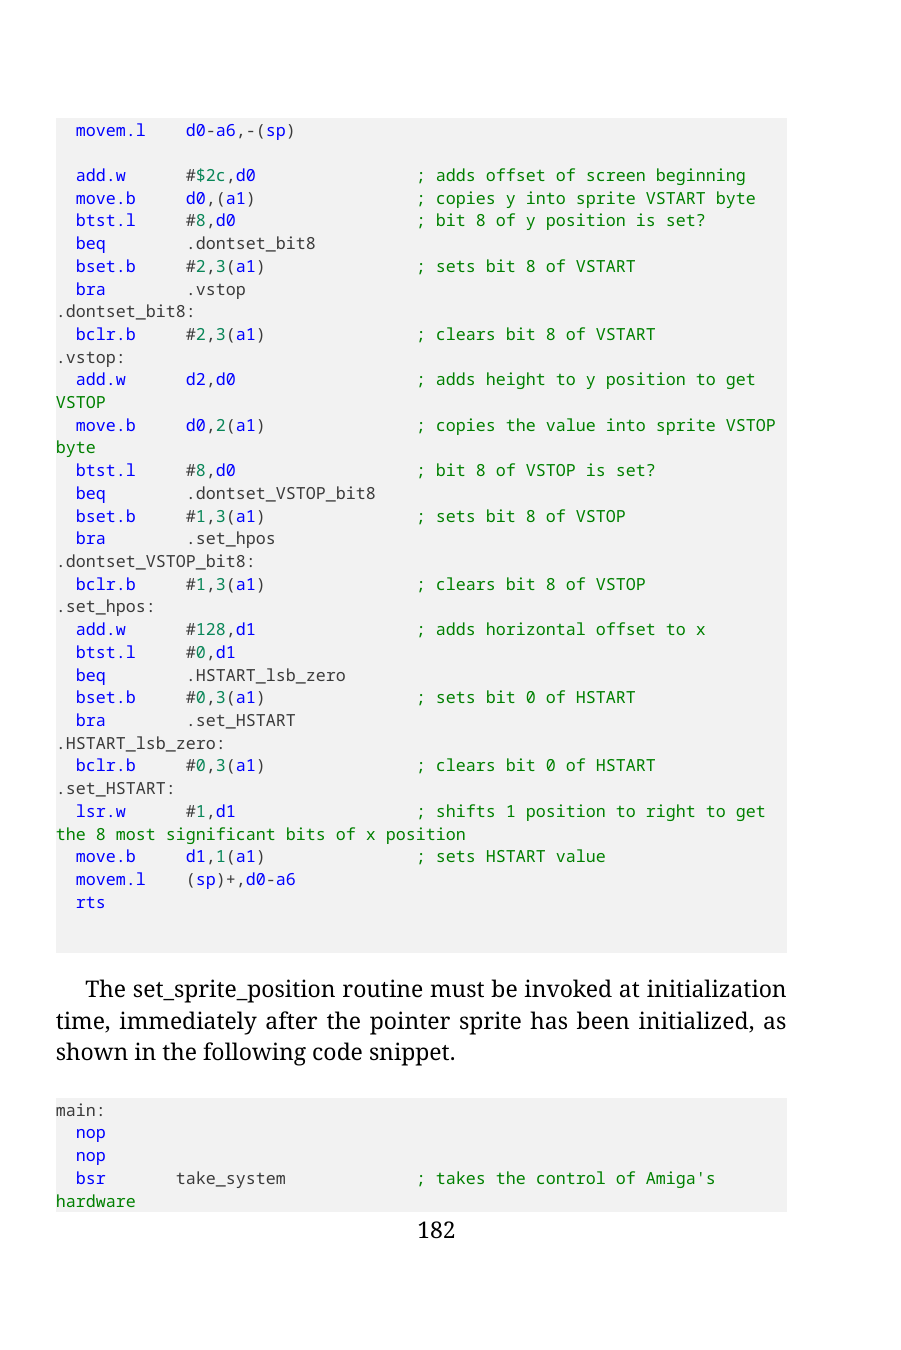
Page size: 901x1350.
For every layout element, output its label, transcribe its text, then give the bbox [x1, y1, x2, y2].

text bclr.b #2,3(a1) ; clears bit 8 of VSTART [56, 322, 787, 345]
text beq .HSTART_lsb_zero [56, 663, 787, 686]
text btst.l #8,d0 ; bit 8 of VSTOP is set? [56, 459, 787, 481]
text btst.l #0,d1 [56, 640, 787, 663]
text .set_hpos: [56, 595, 787, 618]
text beq .dontset_VSTOP_bit8 [56, 481, 787, 504]
text lsr.w #1,d1 ; shifts 1 position to right to get the 8 most significant bits of x position [56, 799, 787, 845]
text add.w #128,d1 ; adds horizontal offset to x [56, 618, 787, 640]
text .dontset_bit8: [56, 300, 787, 322]
text main: [56, 1098, 787, 1121]
text beq .dontset_bit8 [56, 232, 787, 254]
text move.b d0,(a1) ; copies y into sprite VSTART byte [56, 186, 787, 209]
text bclr.b #0,3(a1) ; clears bit 0 of HSTART [56, 754, 787, 777]
text btst.l #8,d0 ; bit 8 of y position is set? [56, 209, 787, 232]
text nop [56, 1144, 787, 1167]
text nop [56, 1121, 787, 1144]
text The set_sprite_position routine must be invoked at initialization time, immediately after the pointer sprite has been initialized, as shown in the following code snippet. [56, 973, 787, 1067]
text bset.b #0,3(a1) ; sets bit 0 of HSTART [56, 686, 787, 708]
text bra .vstop [56, 277, 787, 300]
text add.w d2,d0 ; adds height to y position to get VSTOP [56, 368, 787, 413]
text movem.l (sp)+,d0-a6 [56, 867, 787, 890]
text .vstop: [56, 345, 787, 368]
text add.w #$2c,d0 ; adds offset of screen beginning [56, 163, 787, 186]
text bra .set_hpos [56, 527, 787, 549]
text movem.l d0-a6,-(sp) [56, 118, 787, 141]
text bsr take_system ; takes the control of Amiga's hardware [56, 1167, 787, 1212]
text bset.b #2,3(a1) ; sets bit 8 of VSTART [56, 254, 787, 277]
text .set_HSTART: [56, 777, 787, 799]
text bset.b #1,3(a1) ; sets bit 8 of VSTOP [56, 504, 787, 527]
text .HSTART_lsb_zero: [56, 731, 787, 754]
text rts [56, 890, 787, 913]
text bclr.b #1,3(a1) ; clears bit 8 of VSTOP [56, 572, 787, 595]
text .dontset_VSTOP_bit8: [56, 549, 787, 572]
text move.b d1,1(a1) ; sets HSTART value [56, 845, 787, 867]
text bra .set_HSTART [56, 708, 787, 731]
text move.b d0,2(a1) ; copies the value into sprite VSTOP byte [56, 413, 787, 459]
